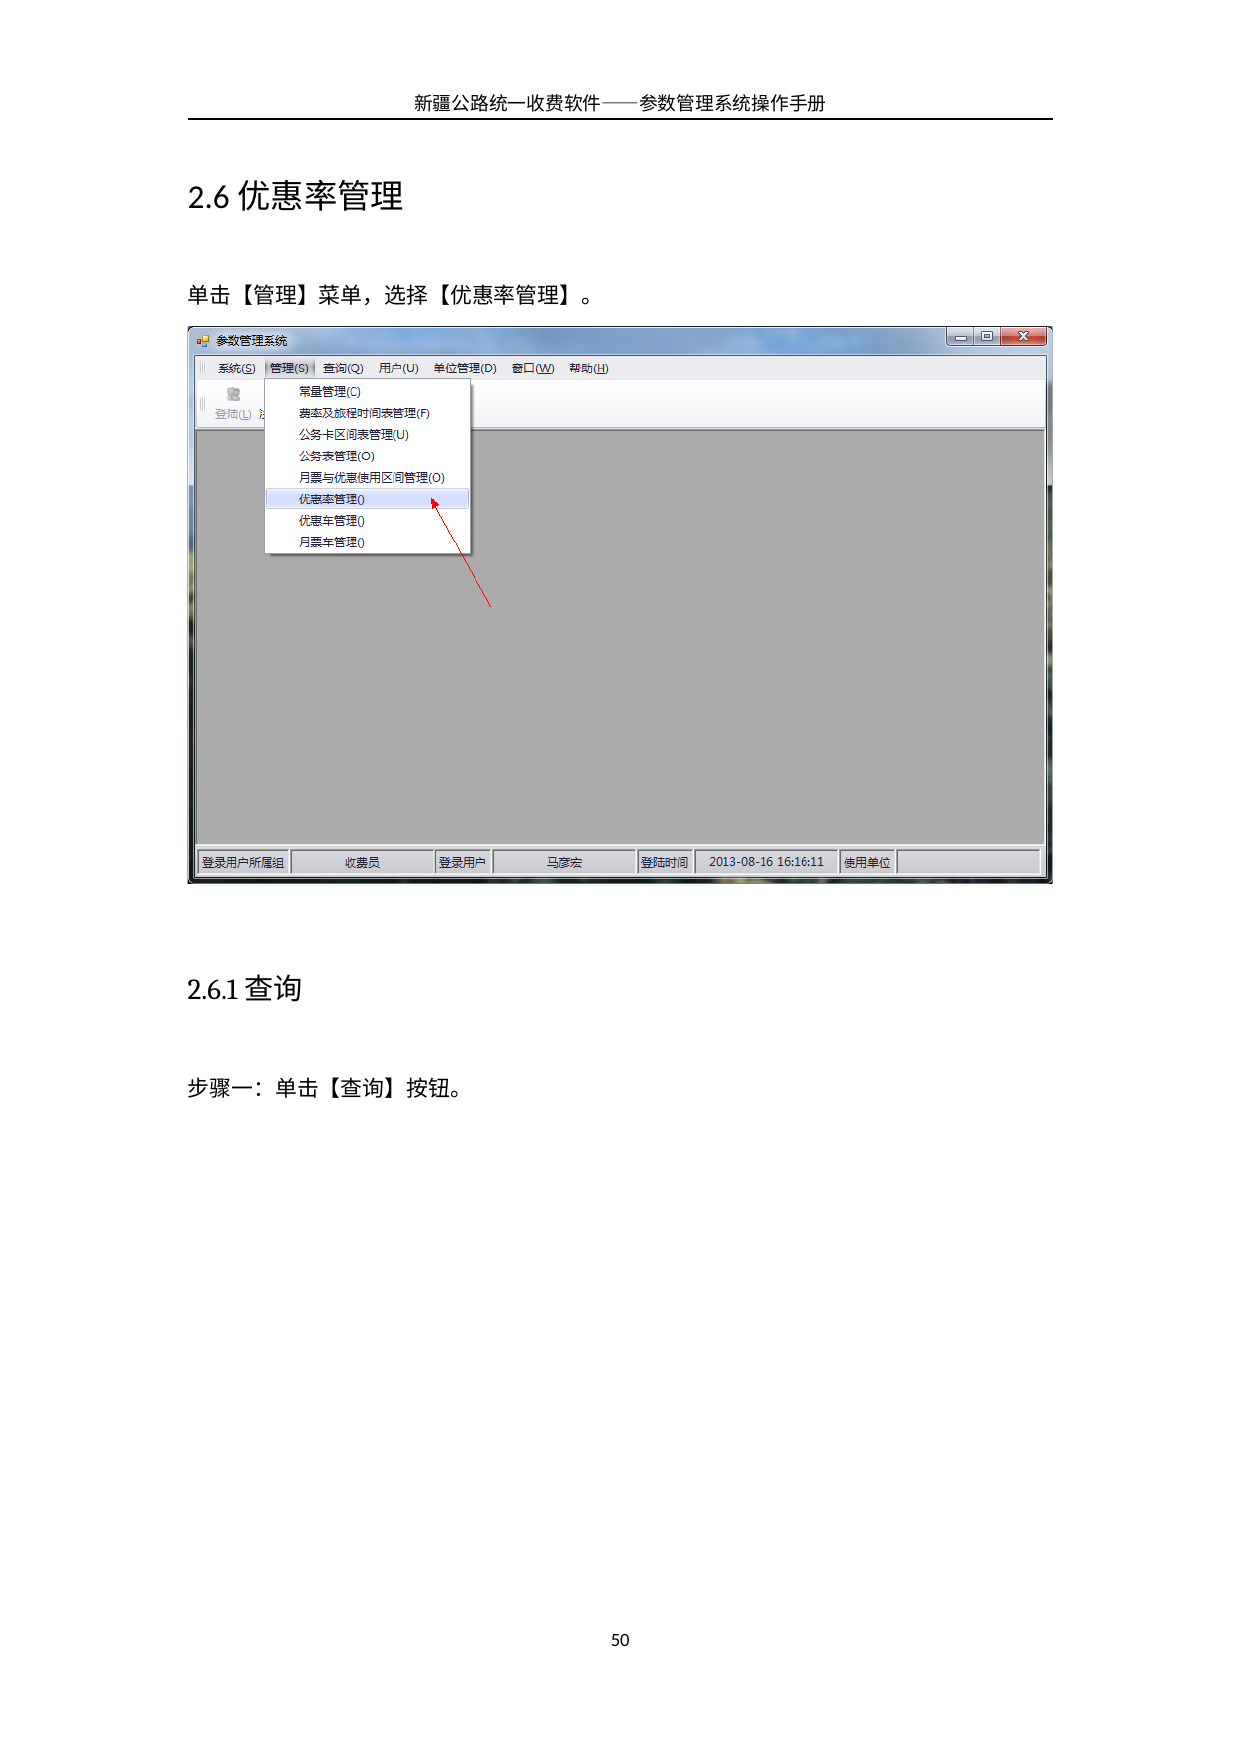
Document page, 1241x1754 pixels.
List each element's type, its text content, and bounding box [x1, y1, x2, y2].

picture [187, 326, 1053, 884]
text 单击【管理】菜单，选择【优惠率管理】。 [187, 278, 1053, 311]
text 步骤一：单击【查询】按钮。 [187, 1070, 1053, 1103]
subtitle 2.6 优惠率管理 [187, 162, 1053, 227]
subtitle 2.6.1 查询 [187, 954, 1053, 1019]
